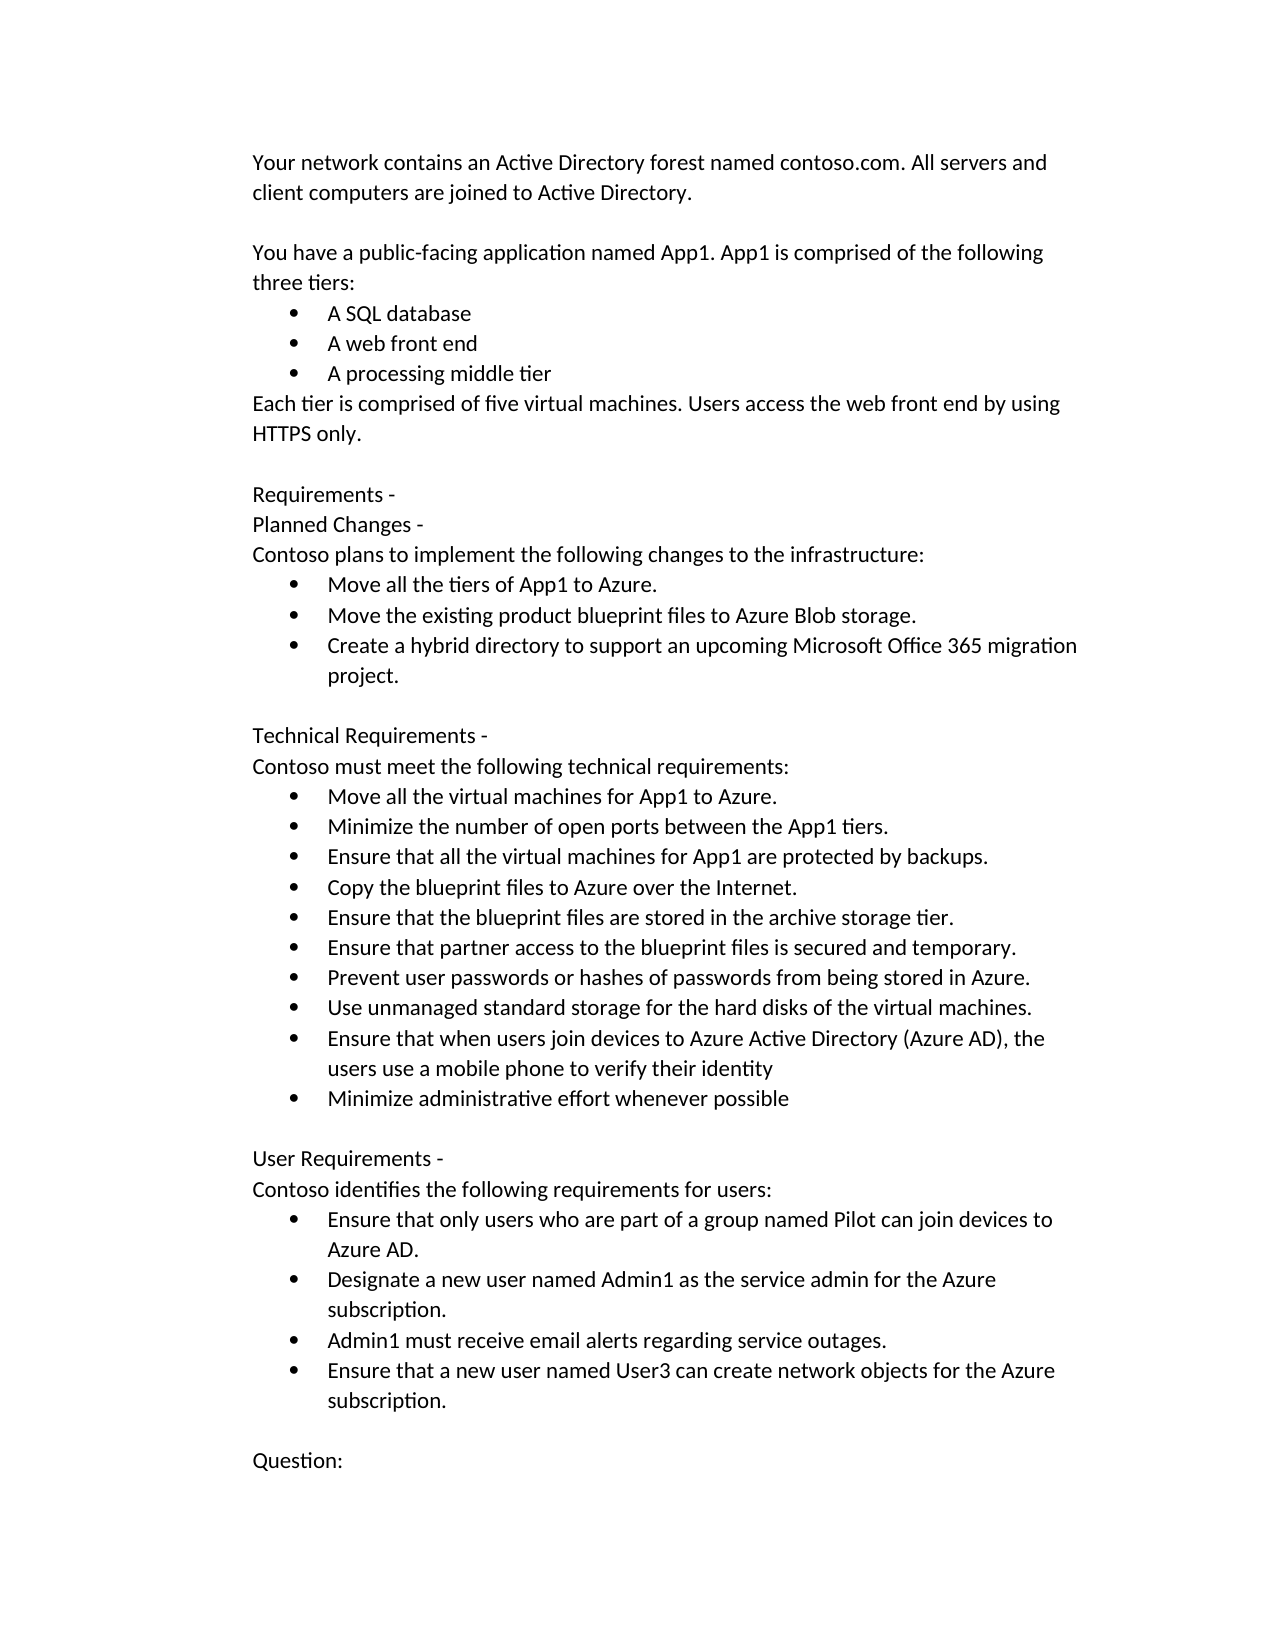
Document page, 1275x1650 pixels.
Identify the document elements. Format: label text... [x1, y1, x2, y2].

text Technical Requirements - [252, 722, 1098, 749]
list Move the existing product blueprint files to Azure Blob storage. [290, 601, 1098, 629]
text Contoso must meet the following technical requirements: [252, 752, 1098, 780]
list Use unmanaged standard storage for the hard disks of the virtual machines. [290, 993, 1098, 1021]
list Minimize the number of open ports between the App1 tiers. [290, 812, 1098, 840]
text Planned Changes - [252, 510, 1098, 538]
list Move all the virtual machines for App1 to Azure. [290, 782, 1098, 810]
list Move all the tiers of App1 to Azure. [290, 571, 1098, 598]
list Create a hybrid directory to support an upcoming Microsoft Office 365 migration project. [290, 631, 1098, 689]
list Ensure that all the virtual machines for App1 are protected by backups. [290, 842, 1098, 870]
list A processing middle tier [290, 359, 1098, 387]
list Ensure that a new user named User3 can create network objects for the Azure subscription. [290, 1356, 1098, 1414]
text User Requirements - [252, 1144, 1098, 1172]
list Admin1 must receive email alerts regarding service outages. [290, 1326, 1098, 1354]
list A SQL database [290, 299, 1098, 327]
list Copy the blueprint files to Azure over the Internet. [290, 873, 1098, 901]
text Each tier is comprised of five virtual machines. Users access the web front end by using HTTPS only. [252, 389, 1098, 447]
text Your network contains an Active Directory forest named contoso.com. All servers and client computers are joined to Active Directory. [252, 148, 1098, 206]
list Prevent user passwords or hashes of passwords from being stored in Azure. [290, 963, 1098, 991]
text Contoso plans to implement the following changes to the infrastructure: [252, 540, 1098, 568]
list Ensure that when users join devices to Azure Active Directory (Azure AD), the users use a mobile phone to verify their identity [290, 1024, 1098, 1082]
text Question: [252, 1447, 1098, 1474]
list A web front end [290, 329, 1098, 357]
list Designate a new user named Admin1 as the service admin for the Azure subscription. [290, 1265, 1098, 1323]
list Ensure that only users who are part of a group named Pilot can join devices to Azure AD. [290, 1205, 1098, 1263]
list Ensure that the blueprint files are stored in the archive storage tier. [290, 903, 1098, 931]
list Minimize administrative effort whenever possible [290, 1084, 1098, 1112]
list Ensure that partner access to the blueprint files is secured and temporary. [290, 933, 1098, 961]
text You have a public-facing application named App1. App1 is comprised of the following three tiers: [252, 238, 1098, 296]
text Contoso identifies the following requirements for users: [252, 1175, 1098, 1203]
text Requirements - [252, 480, 1098, 508]
